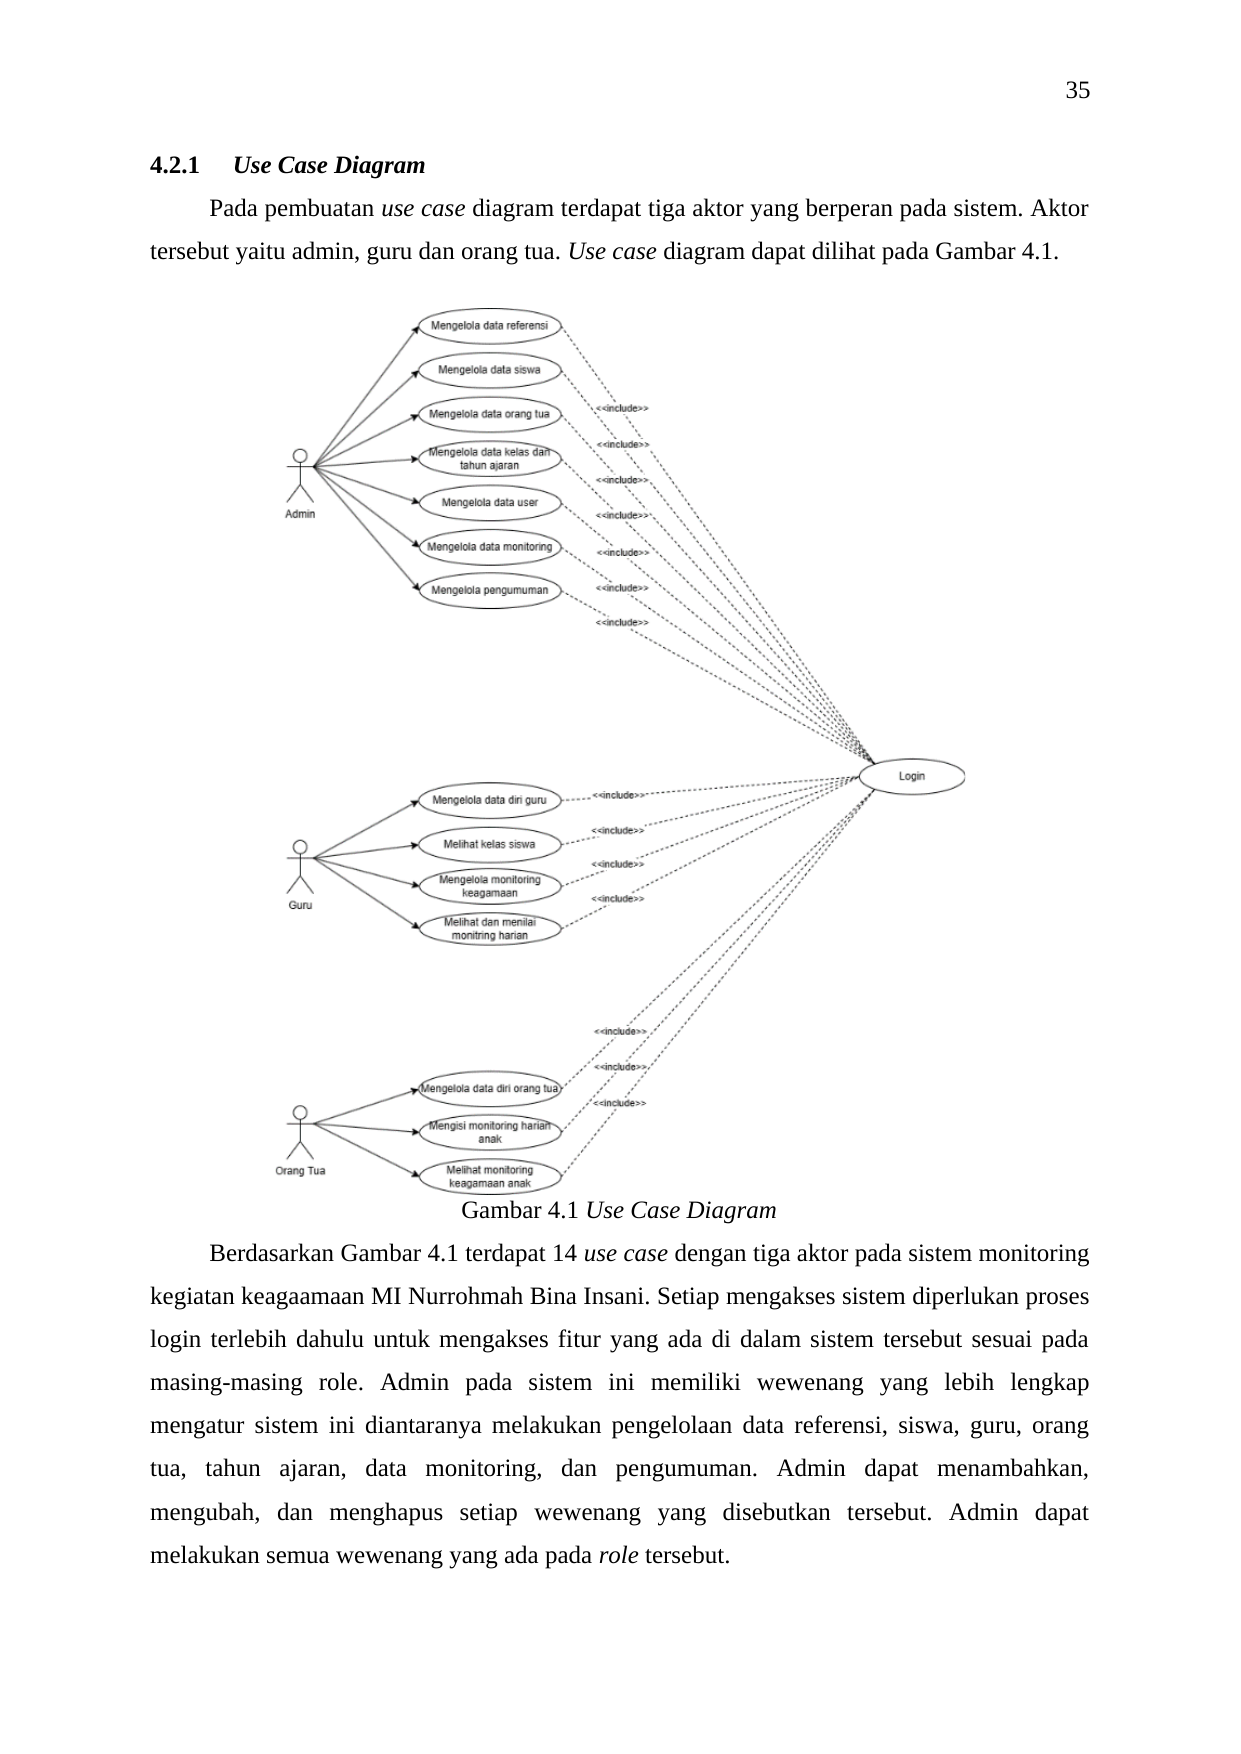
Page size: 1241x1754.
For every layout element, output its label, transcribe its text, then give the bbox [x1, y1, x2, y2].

subtitle Use Case Diagram [150, 150, 1090, 179]
text Pada pembuatan use case diagram terdapat tiga aktor yang berperan pada sistem. Aktor tersebut yaitu admin, guru dan orang tua. Use case diagram dapat dilihat pada Gambar 4.1. [150, 193, 1090, 265]
text Gambar 4.1 Use Case Diagram [150, 1195, 1090, 1223]
picture [275, 308, 966, 1195]
text Berdasarkan Gambar 4.1 terdapat 14 use case dengan tiga aktor pada sistem monitoring kegiatan keagaamaan MI Nurrohmah Bina Insani. Setiap mengakses sistem diperlukan proses login terlebih dahulu untuk mengakses fitur yang ada di dalam sistem tersebut sesuai pada masing-masing role. Admin pada sistem ini memiliki wewenang yang lebih lengkap mengatur sistem ini diantaranya melakukan pengelolaan data referensi, siswa, guru, orang tua, tahun ajaran, data monitoring, dan pengumuman. Admin dapat menambahkan, mengubah, dan menghapus setiap wewenang yang disebutkan tersebut. Admin dapat melakukan semua wewenang yang ada pada role tersebut. [150, 1238, 1090, 1568]
